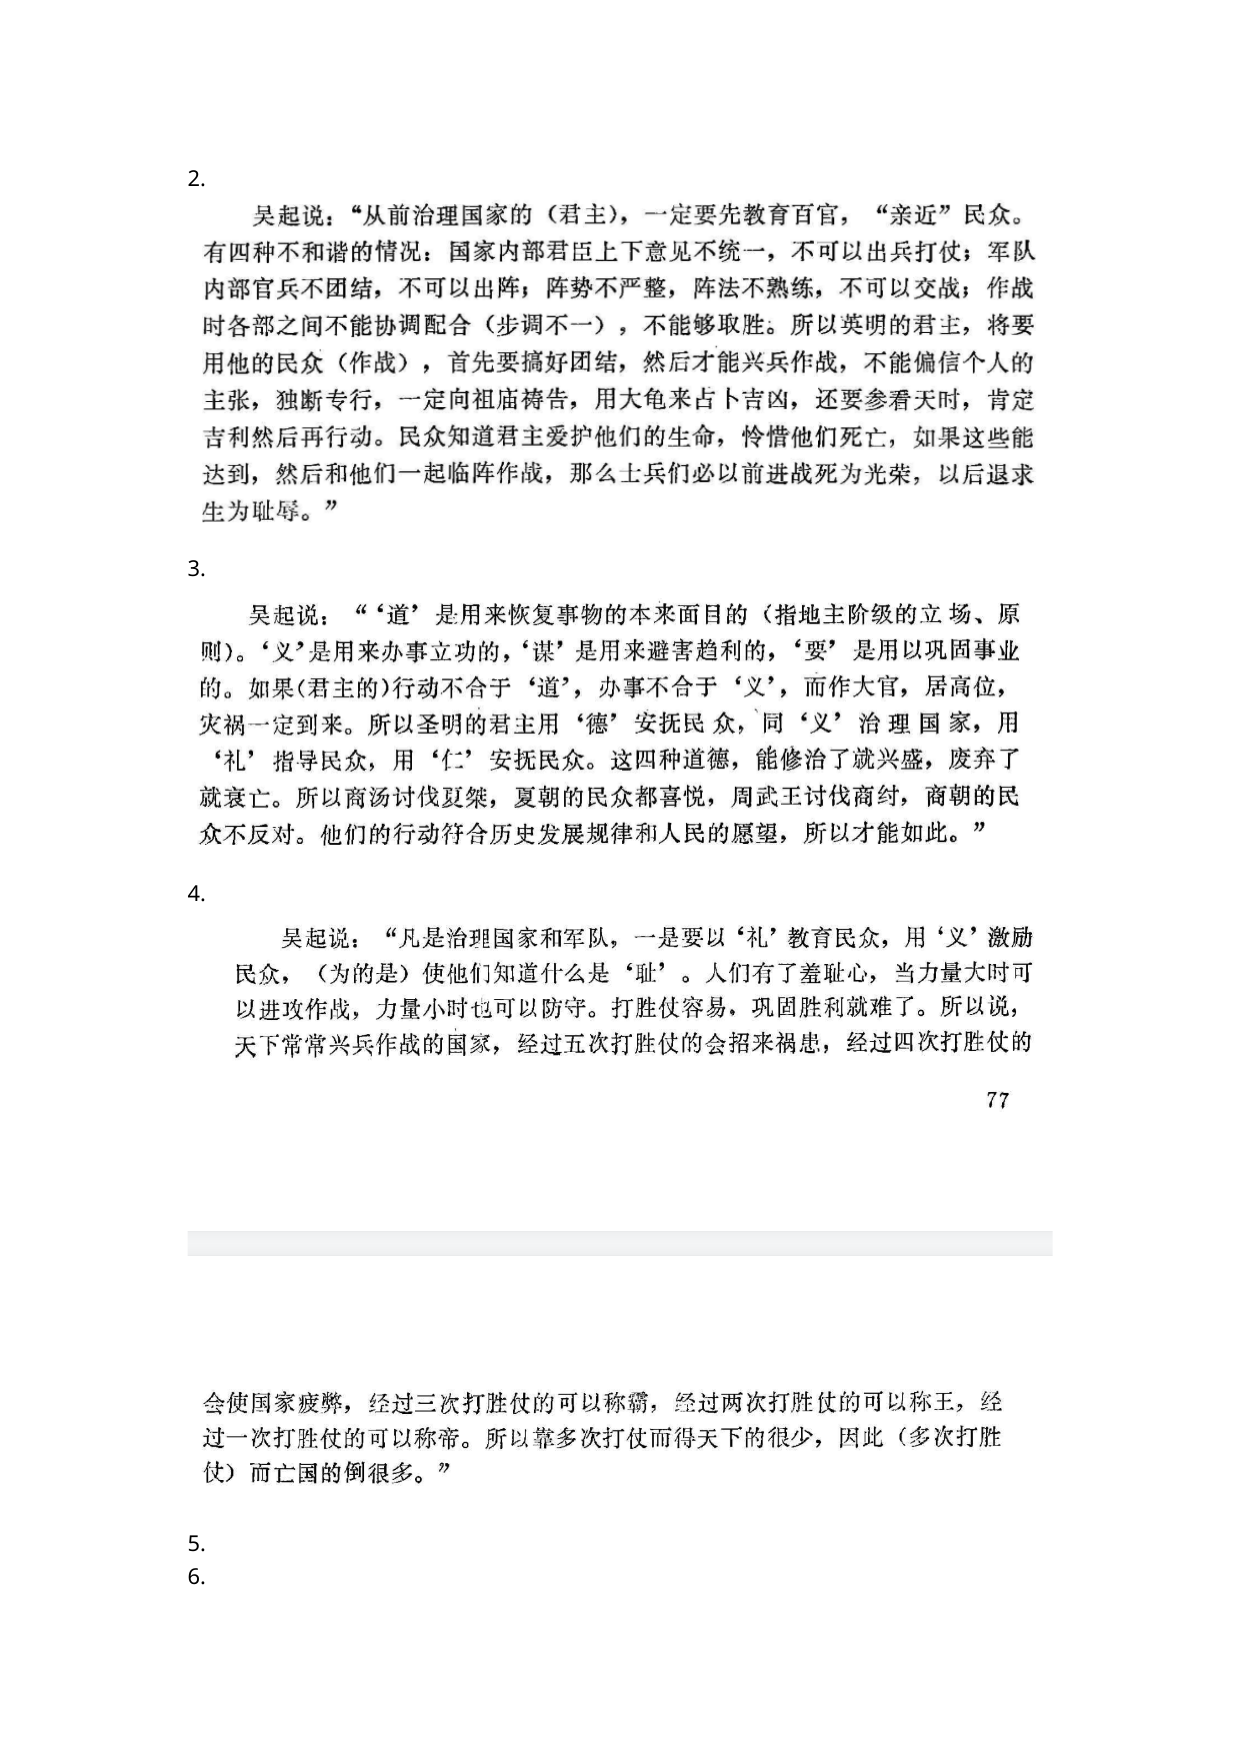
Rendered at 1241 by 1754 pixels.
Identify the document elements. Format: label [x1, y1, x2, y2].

picture [187, 584, 1053, 856]
picture [187, 194, 1053, 537]
picture [187, 909, 1053, 1499]
